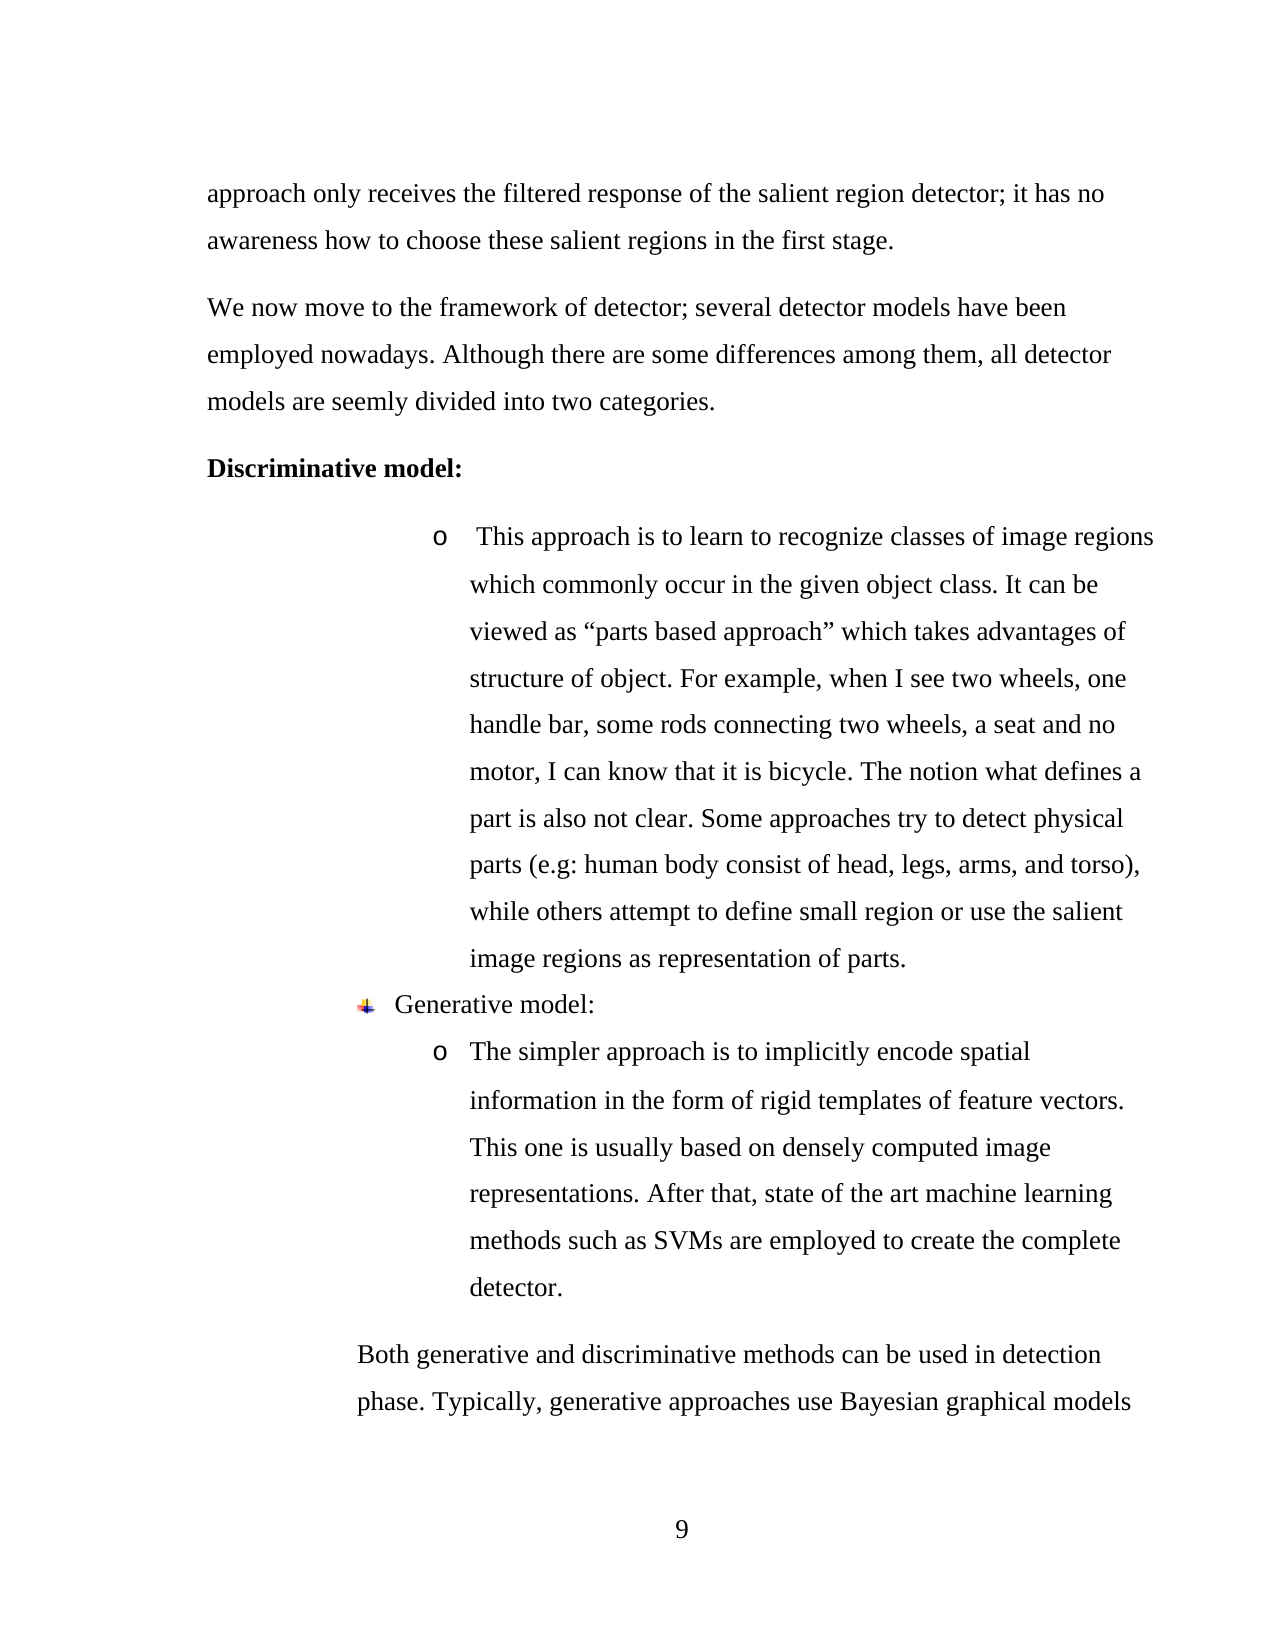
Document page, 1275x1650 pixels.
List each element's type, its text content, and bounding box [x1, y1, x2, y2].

list This approach is to learn to recognize classes of image regions which commonly occur in the given object class. It can be viewed as “parts based approach” which takes advantages of structure of object. For example, when I see two wheels, one handle bar, some rods connecting two wheels, a seat and no motor, I can know that it is bicycle. The notion what defines a part is also not clear. Some approaches try to detect physical parts (e.g: human body consist of head, legs, arms, and torso), while others attempt to define small region or use the salient image regions as representation of parts. [432, 520, 1157, 973]
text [357, 1338, 1157, 1416]
picture [357, 997, 375, 1014]
list Generative model: [357, 989, 1157, 1020]
text We now move to the framework of detector; several detector models have been employed nowadays. Although there are some differences among them, all detector models are seemly divided into two categories. [207, 291, 1157, 416]
list The simpler approach is to implicitly encode spatial information in the form of rigid templates of feature vectors. This one is usually based on densely computed image representations. After that, state of the art machine learning methods such as SVMs are employed to create the complete detector. [432, 1035, 1157, 1302]
text Discriminative model: [207, 452, 1157, 483]
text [207, 177, 1157, 255]
